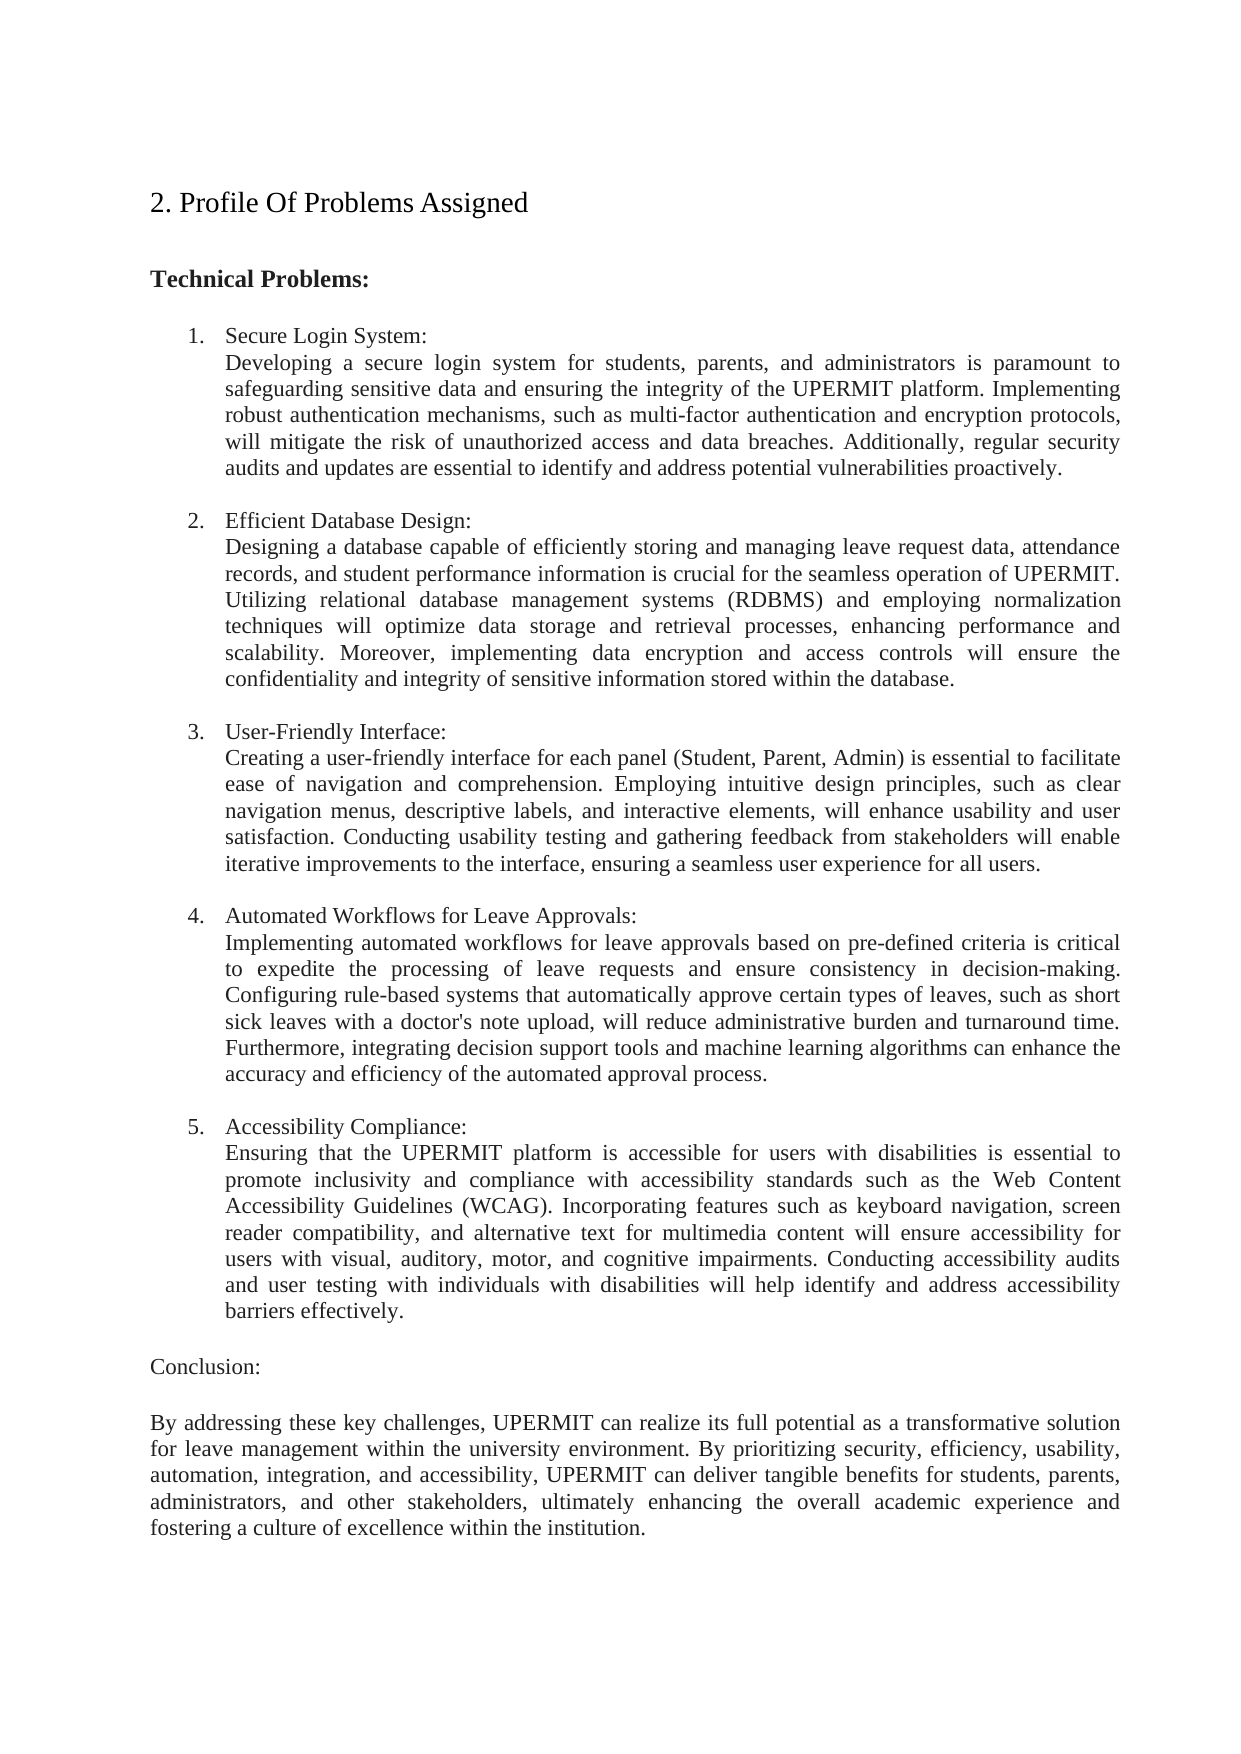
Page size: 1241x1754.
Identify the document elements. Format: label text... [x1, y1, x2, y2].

list Accessibility Compliance: [187, 1113, 1122, 1139]
list User-Friendly Interface: [187, 718, 1122, 744]
list Automated Workflows for Leave Approvals: [187, 902, 1122, 929]
text 2. Profile Of Problems Assigned [150, 185, 1122, 219]
text By addressing these key challenges, UPERMIT can realize its full potential as a transformative solution for leave management within the university environment. By prioritizing security, efficiency, usability, automation, integration, and accessibility, UPERMIT can deliver tangible benefits for students, parents, administrators, and other stakeholders, ultimately enhancing the overall academic experience and fostering a culture of excellence within the institution. [150, 1409, 1122, 1540]
list Secure Login System: [187, 322, 1122, 349]
list Developing a secure login system for students, parents, and administrators is paramount to safeguarding sensitive data and ensuring the integrity of the UPERMIT platform. Implementing robust authentication mechanisms, such as multi-factor authentication and encryption protocols, will mitigate the risk of unauthorized access and data breaches. Additionally, regular security audits and updates are essential to identify and address potential vulnerabilities proactively. [225, 349, 1122, 481]
list Designing a database capable of efficiently storing and managing leave request data, attendance records, and student performance information is crucial for the seamless operation of UPERMIT. Utilizing relational database management systems (RDBMS) and employing normalization techniques will optimize data storage and retrieval processes, enhancing performance and scalability. Moreover, implementing data encryption and access controls will ensure the confidentiality and integrity of sensitive information stored within the database. [225, 533, 1122, 691]
text Technical Problems: [150, 264, 1122, 293]
text Conclusion: [150, 1353, 1122, 1379]
list Ensuring that the UPERMIT platform is accessible for users with disabilities is essential to promote inclusivity and compliance with accessibility standards such as the Web Content Accessibility Guidelines (WCAG). Incorporating features such as keyboard navigation, screen reader compatibility, and alternative text for multimedia content will ensure accessibility for users with visual, auditory, motor, and cognitive impairments. Conducting accessibility audits and user testing with individuals with disabilities will help identify and address accessibility barriers effectively. [225, 1139, 1122, 1324]
list Creating a user-friendly interface for each panel (Student, Parent, Admin) is essential to facilitate ease of navigation and comprehension. Employing intuitive design principles, such as clear navigation menus, descriptive labels, and interactive elements, will enhance usability and user satisfaction. Conducting usability testing and gathering feedback from stakeholders will enable iterative improvements to the interface, ensuring a seamless user experience for all users. [225, 744, 1122, 876]
list Efficient Database Design: [187, 507, 1122, 533]
list Implementing automated workflows for leave approvals based on pre-defined criteria is critical to expedite the processing of leave requests and ensure consistency in decision-making. Configuring rule-based systems that automatically approve certain types of leaves, such as short sick leaves with a doctor's note upload, will reduce administrative burden and turnaround time. Furthermore, integrating decision support tools and machine learning algorithms can enhance the accuracy and efficiency of the automated approval process. [225, 929, 1122, 1087]
